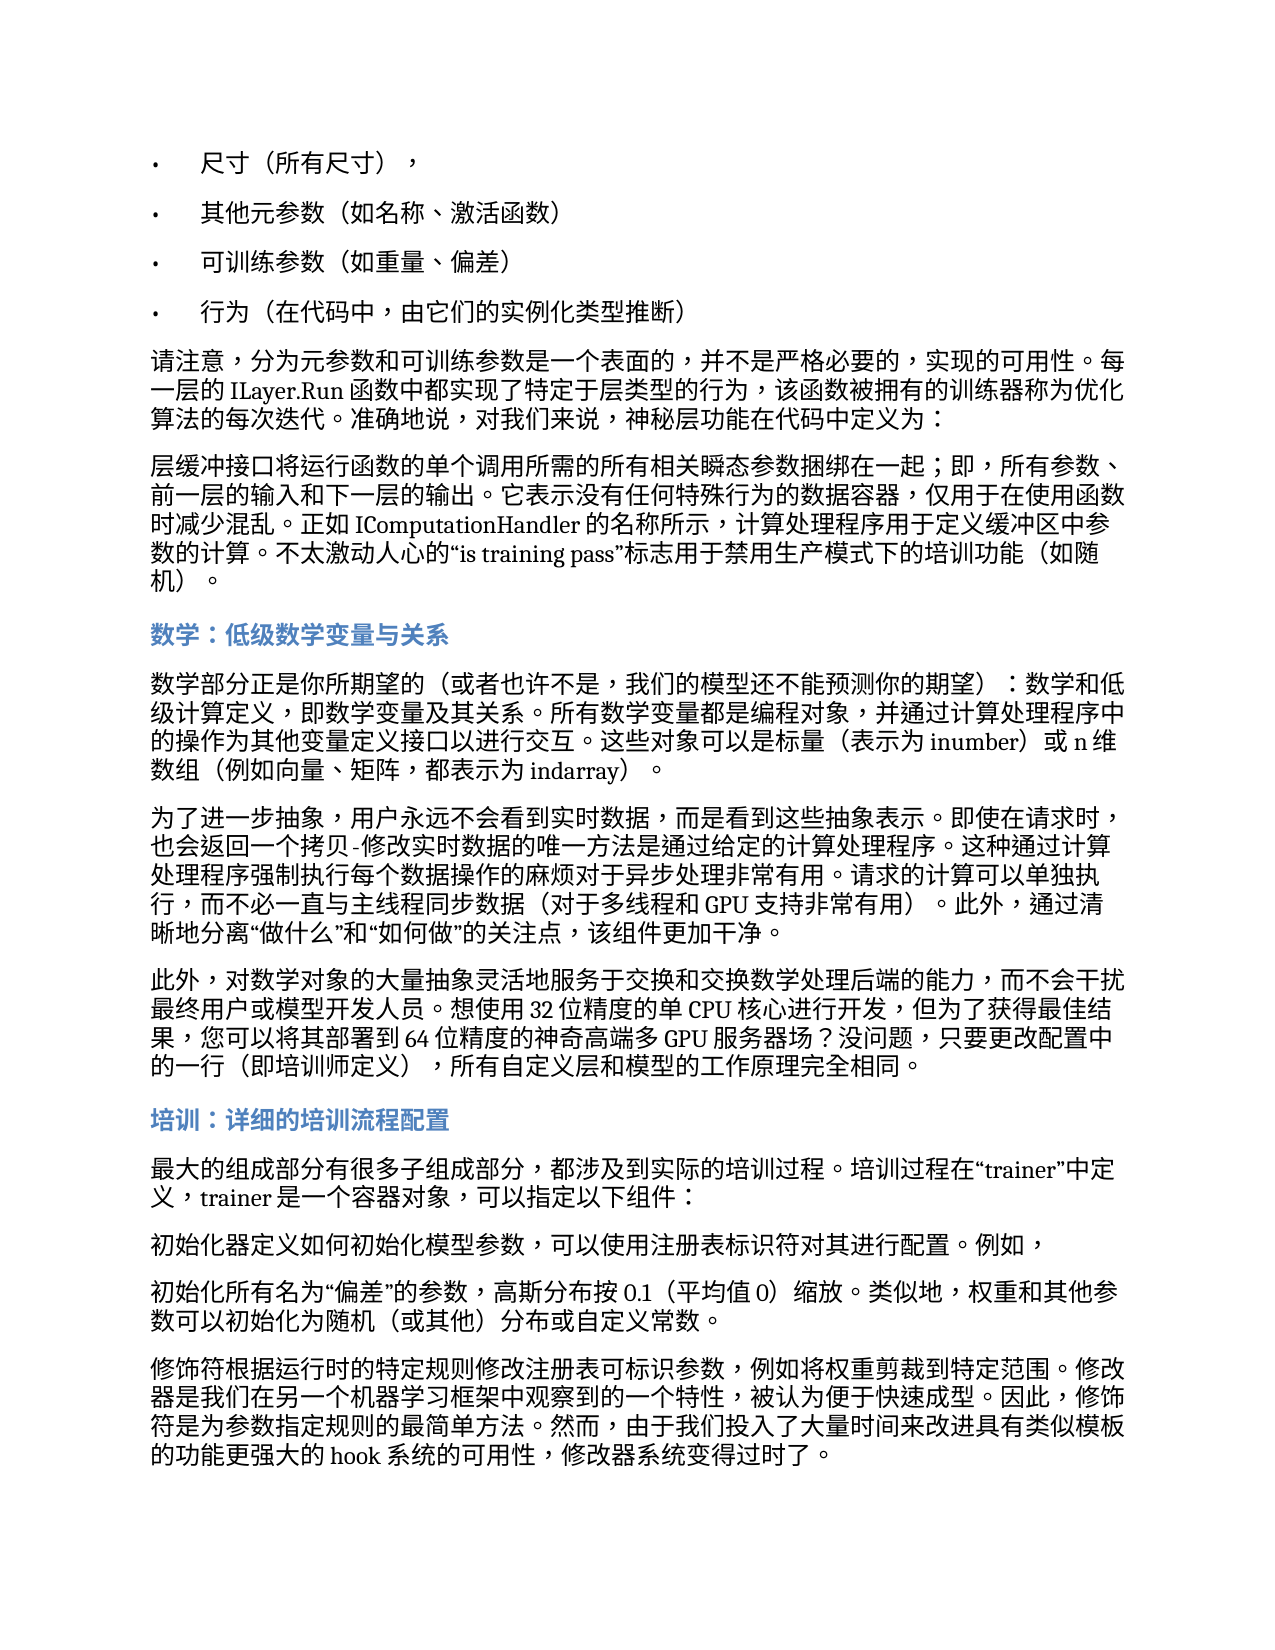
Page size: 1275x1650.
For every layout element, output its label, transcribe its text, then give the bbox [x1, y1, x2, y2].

list 行为（在代码中，由它们的实例化类型推断） [150, 299, 1125, 327]
text 此外，对数学对象的大量抽象灵活地服务于交换和交换数学处理后端的能力，而不会干扰最终用户或模型开发人员。想使用32位精度的单CPU核心进行开发，但为了获得最佳结果，您可以将其部署到64位精度的神奇高端多GPU服务器场？没问题，只要更改配置中的一行（即培训师定义），所有自定义层和模型的工作原理完全相同。 [150, 967, 1125, 1082]
text 初始化器定义如何初始化模型参数，可以使用注册表标识符对其进行配置。例如， [150, 1232, 1125, 1261]
text 为了进一步抽象，用户永远不会看到实时数据，而是看到这些抽象表示。即使在请求时，也会返回一个拷贝 - 修改实时数据的唯一方法是通过给定的计算处理程序。这种通过计算处理程序强制执行每个数据操作的麻烦对于异步处理非常有用。请求的计算可以单独执行，而不必一直与主线程同步数据（对于多线程和GPU支持非常有用）。此外，通过清晰地分离“做什么”和“如何做”的关注点，该组件更加干净。 [150, 804, 1125, 948]
text 最大的组成部分有很多子组成部分，都涉及到实际的培训过程。培训过程在“trainer”中定义，trainer是一个容器对象，可以指定以下组件： [150, 1156, 1125, 1213]
list 尺寸（所有尺寸）， [150, 150, 1125, 179]
text 修饰符根据运行时的特定规则修改注册表可标识参数，例如将权重剪裁到特定范围。修改器是我们在另一个机器学习框架中观察到的一个特性，被认为便于快速成型。因此，修饰符是为参数指定规则的最简单方法。然而，由于我们投入了大量时间来改进具有类似模板的功能更强大的hook系统的可用性，修改器系统变得过时了。 [150, 1356, 1125, 1471]
text 层缓冲接口将运行函数的单个调用所需的所有相关瞬态参数捆绑在一起；即，所有参数、前一层的输入和下一层的输出。它表示没有任何特殊行为的数据容器，仅用于在使用函数时减少混乱。正如IComputationHandler的名称所示，计算处理程序用于定义缓冲区中参数的计算。不太激动人心的“is training pass”标志用于禁用生产模式下的培训功能（如随机）。 [150, 453, 1125, 597]
text 请注意，分为元参数和可训练参数是一个表面的，并不是严格必要的，实现的可用性。每一层的ILayer.Run函数中都实现了特定于层类型的行为，该函数被拥有的训练器称为优化算法的每次迭代。准确地说，对我们来说，神秘层功能在代码中定义为： [150, 348, 1125, 434]
subtitle 培训：详细的培训流程配置 [150, 1103, 1125, 1137]
text 数学部分正是你所期望的（或者也许不是，我们的模型还不能预测你的期望）：数学和低级计算定义，即数学变量及其关系。所有数学变量都是编程对象，并通过计算处理程序中的操作为其他变量定义接口以进行交互。这些对象可以是标量（表示为inumber）或n维数组（例如向量、矩阵，都表示为indarray）。 [150, 671, 1125, 786]
list 可训练参数（如重量、偏差） [150, 249, 1125, 278]
text 初始化所有名为“偏差”的参数，高斯分布按0.1（平均值0）缩放。类似地，权重和其他参数可以初始化为随机（或其他）分布或自定义常数。 [150, 1279, 1125, 1337]
list 其他元参数（如名称、激活函数） [150, 199, 1125, 228]
subtitle 数学：低级数学变量与关系 [150, 618, 1125, 652]
